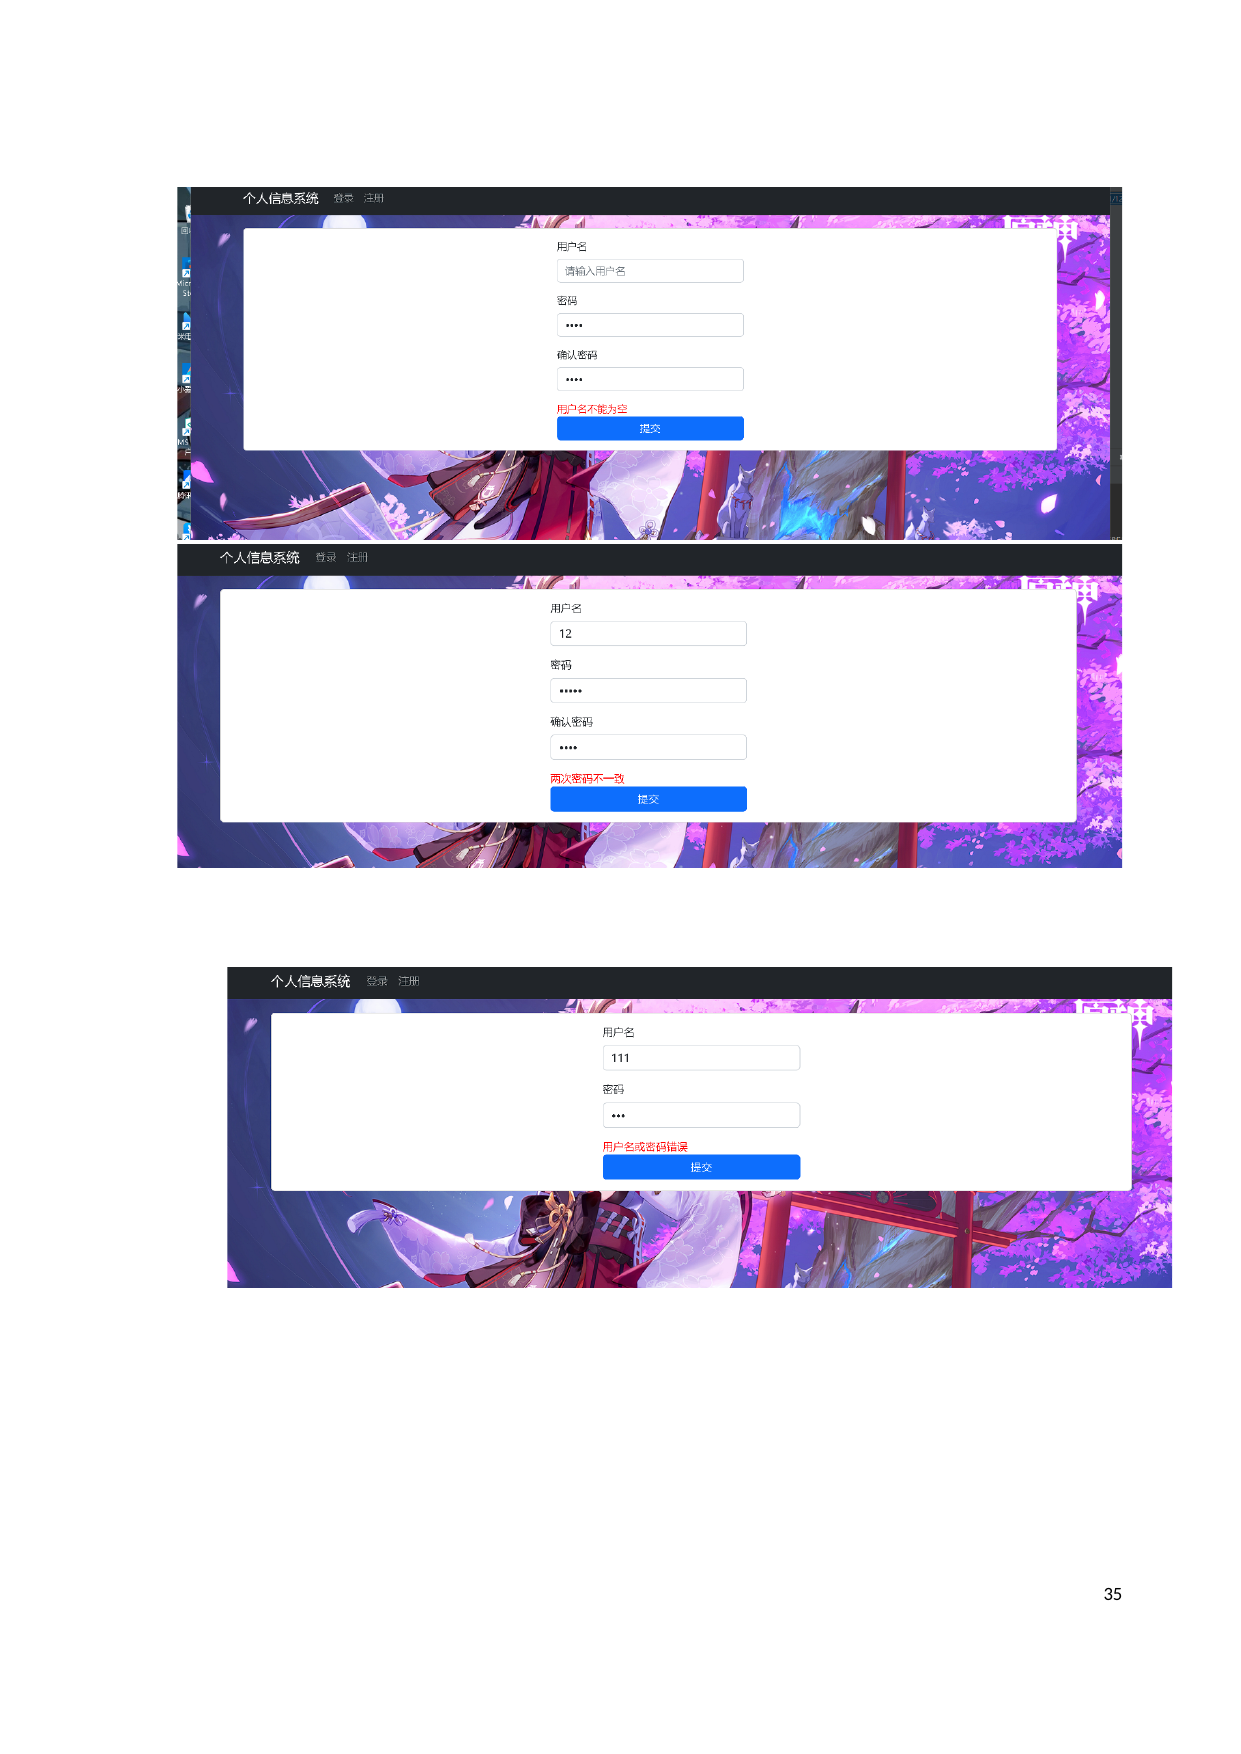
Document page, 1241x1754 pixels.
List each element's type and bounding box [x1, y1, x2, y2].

picture [177, 544, 1123, 868]
picture [227, 967, 1173, 1288]
picture [177, 187, 1123, 540]
